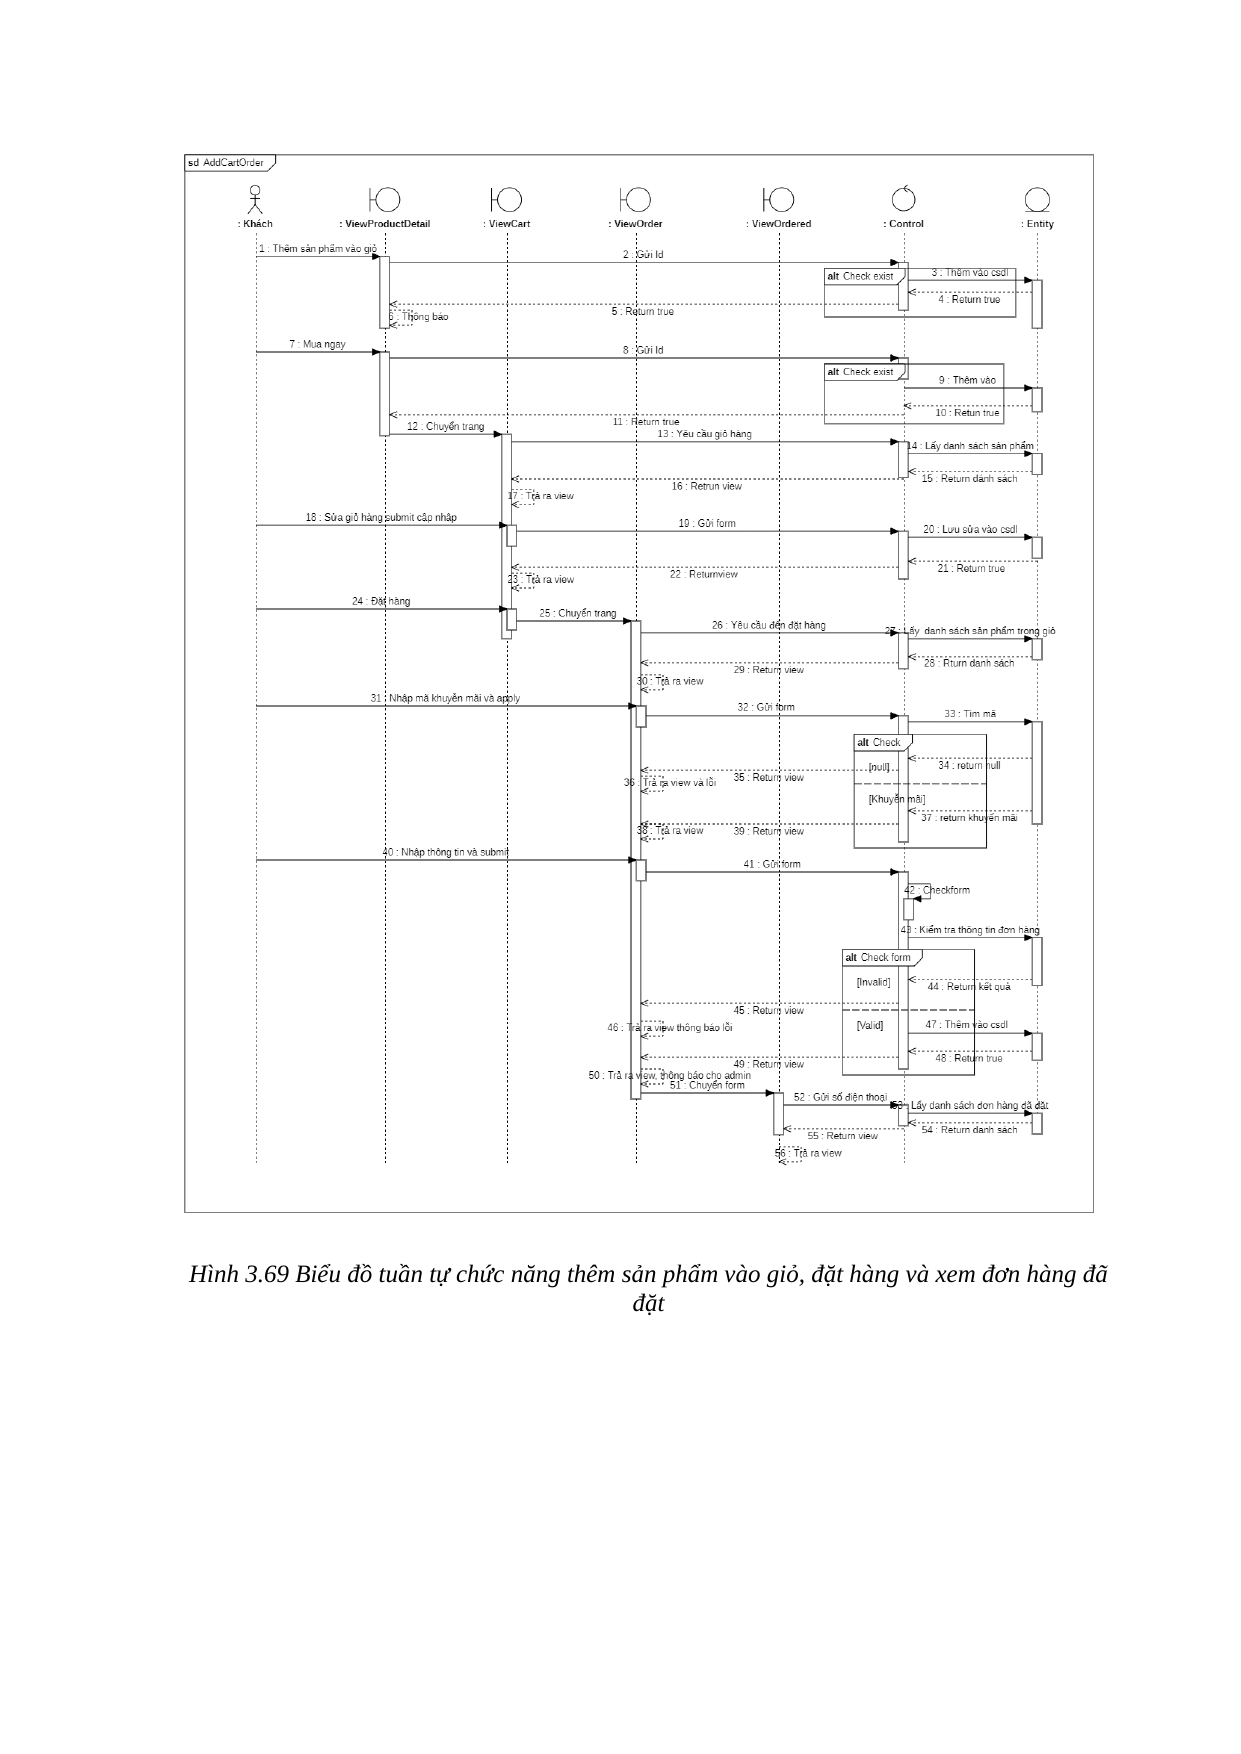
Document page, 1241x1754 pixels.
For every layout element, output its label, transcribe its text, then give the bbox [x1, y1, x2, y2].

picture [177, 147, 1123, 1242]
text Hình 3.69 Biểu đồ tuần tự chức năng thêm sản phẩm vào giỏ, đặt hàng và xem đơn hàng đã đặt [177, 1259, 1122, 1317]
